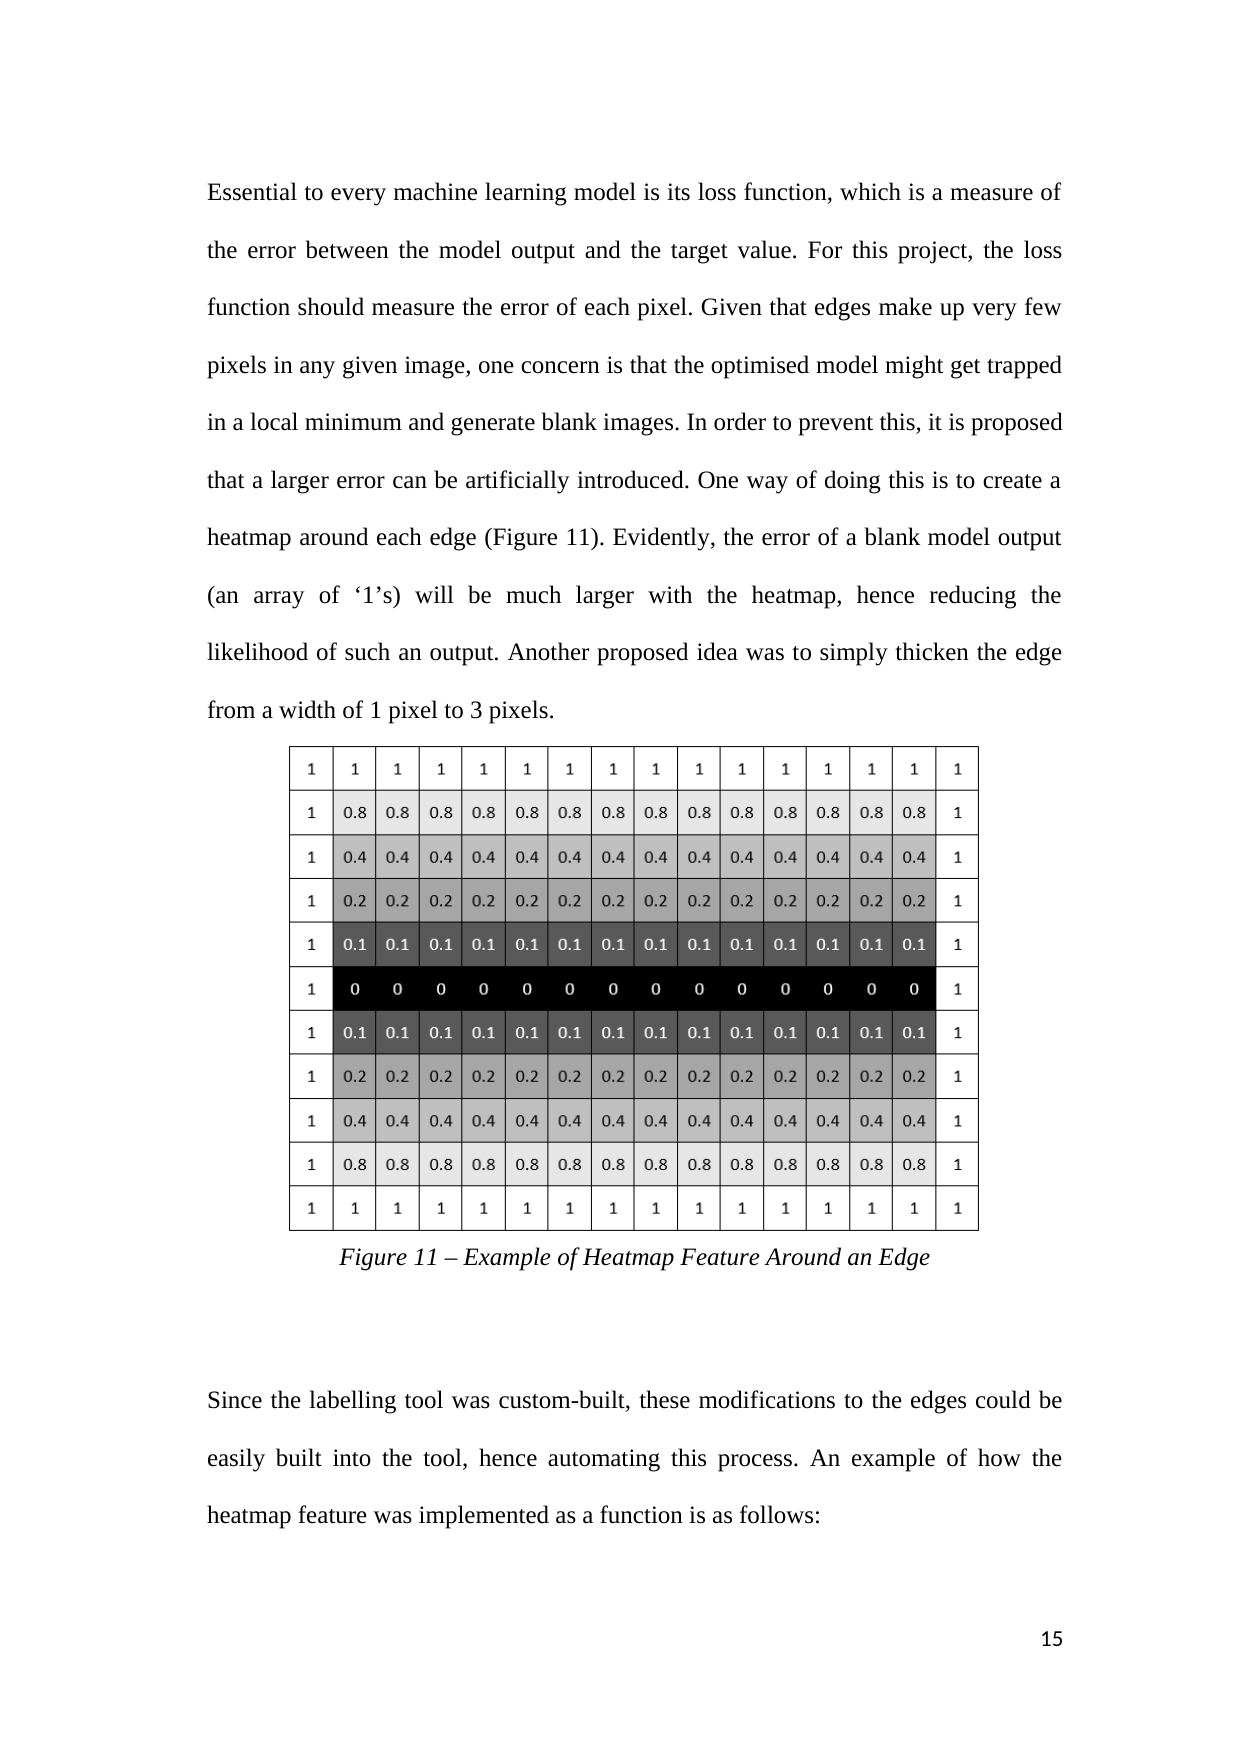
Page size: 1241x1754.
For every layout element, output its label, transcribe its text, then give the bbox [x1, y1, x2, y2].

text Essential to every machine learning model is its loss function, which is a measure of the error between the model output and the target value. For this project, the loss function should measure the error of each pixel. Given that edges make up very few pixels in any given image, one concern is that the optimised model might get trapped in a local minimum and generate blank images. In order to prevent this, it is proposed that a larger error can be artificially introduced. One way of doing this is to create a heatmap around each edge (Figure 11). Evidently, the error of a blank model output (an array of ‘1’s) will be much larger with the heatmap, hence reducing the likelihood of such an output. Another proposed idea was to simply thicken the edge from a width of 1 pixel to 3 pixels. [207, 177, 1063, 723]
picture [284, 740, 985, 1237]
